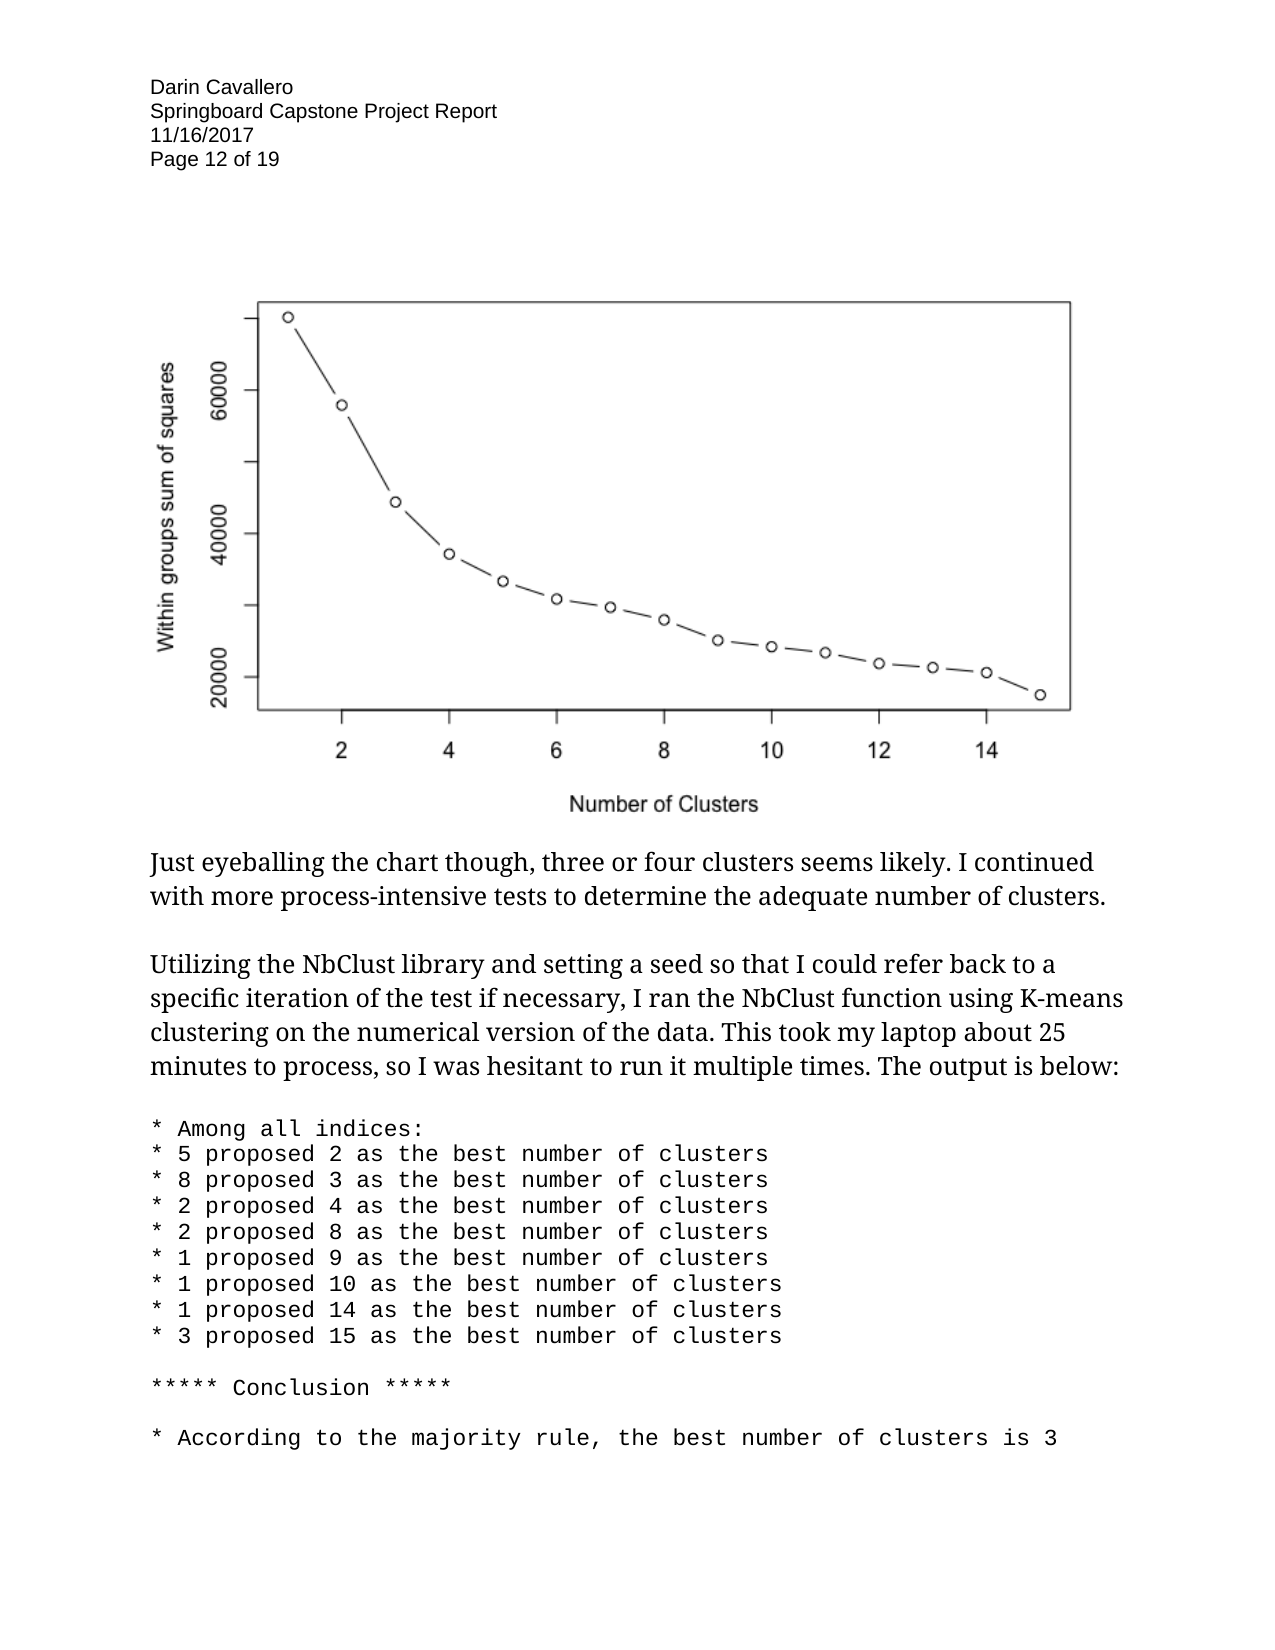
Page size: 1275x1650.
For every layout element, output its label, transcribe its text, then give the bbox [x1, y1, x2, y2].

text * 8 proposed 3 as the best number of clusters [150, 1169, 1125, 1195]
text ***** Conclusion ***** [150, 1376, 1125, 1402]
text * Among all indices: [150, 1117, 1125, 1143]
text Just eyeballing the chart though, three or four clusters seems likely. I continued with more process-intensive tests to determine the adequate number of clusters. [150, 845, 1125, 912]
text * 2 proposed 8 as the best number of clusters [150, 1221, 1125, 1247]
text Utilizing the NbClust library and setting a seed so that I could refer back to a specific iteration of the test if necessary, I ran the NbClust function using K-means clustering on the numerical version of the data. This took my laptop about 25 minutes to process, so I was hesitant to run it multiple times. The output is below: [150, 947, 1125, 1083]
text * According to the majority rule, the best number of clusters is 3 [150, 1426, 1125, 1452]
picture [150, 194, 1125, 845]
text * 1 proposed 9 as the best number of clusters [150, 1247, 1125, 1272]
text * 2 proposed 4 as the best number of clusters [150, 1195, 1125, 1221]
text * 1 proposed 14 as the best number of clusters [150, 1298, 1125, 1324]
text * 5 proposed 2 as the best number of clusters [150, 1143, 1125, 1169]
text * 3 proposed 15 as the best number of clusters [150, 1324, 1125, 1350]
text * 1 proposed 10 as the best number of clusters [150, 1272, 1125, 1298]
